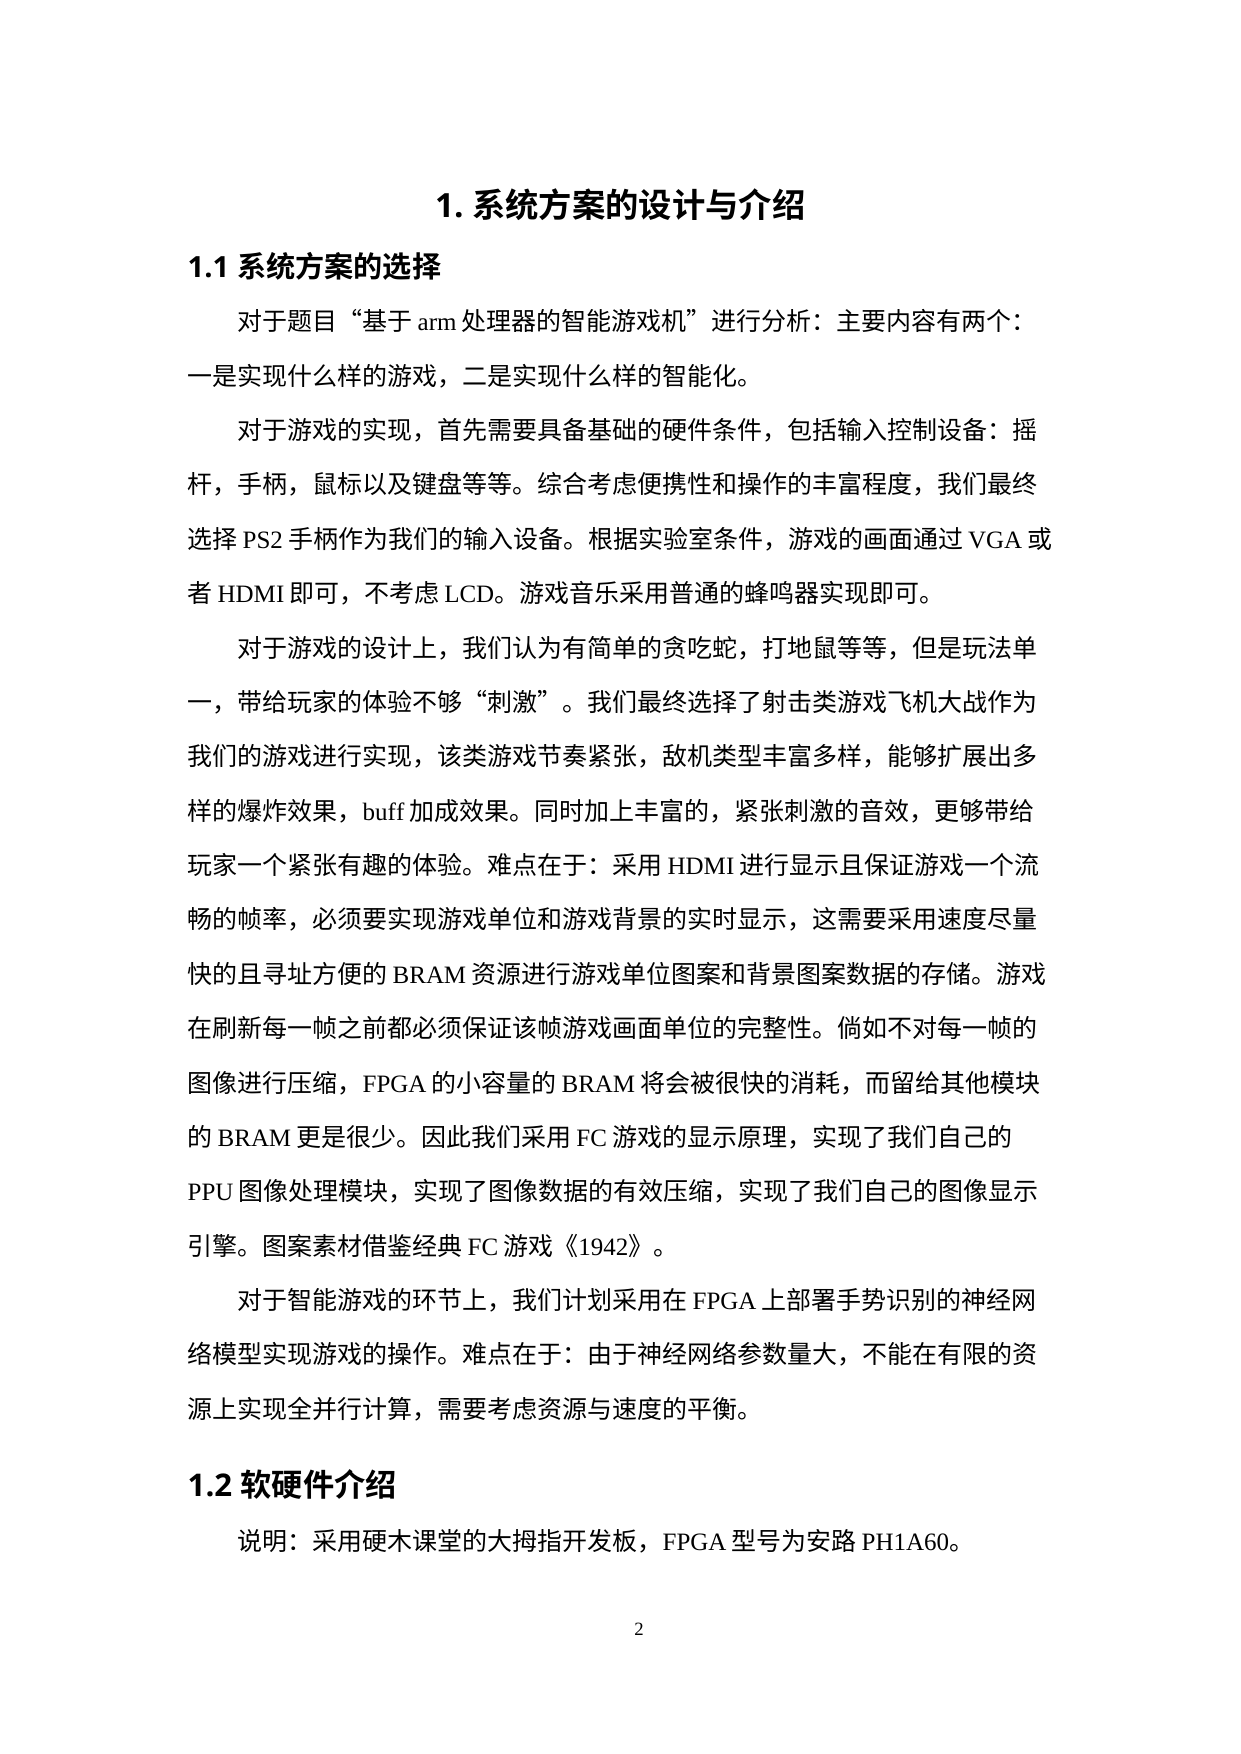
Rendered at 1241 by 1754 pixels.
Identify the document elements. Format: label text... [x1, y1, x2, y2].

text 对于游戏的实现，首先需要具备基础的硬件条件，包括输入控制设备：摇杆，手柄，鼠标以及键盘等等。综合考虑便携性和操作的丰富程度，我们最终选择PS2手柄作为我们的输入设备。根据实验室条件，游戏的画面通过VGA或者HDMI即可，不考虑LCD。游戏音乐采用普通的蜂鸣器实现即可。 [187, 411, 1053, 610]
subtitle 1.1 系统方案的选择 [187, 243, 1053, 286]
subtitle 1.2 软硬件介绍 [187, 1460, 1053, 1506]
text 对于游戏的设计上，我们认为有简单的贪吃蛇，打地鼠等等，但是玩法单一，带给玩家的体验不够“刺激”。我们最终选择了射击类游戏飞机大战作为我们的游戏进行实现，该类游戏节奏紧张，敌机类型丰富多样，能够扩展出多样的爆炸效果，buff加成效果。同时加上丰富的，紧张刺激的音效，更够带给玩家一个紧张有趣的体验。难点在于：采用HDMI进行显示且保证游戏一个流畅的帧率，必须要实现游戏单位和游戏背景的实时显示，这需要采用速度尽量快的且寻址方便的BRAM资源进行游戏单位图案和背景图案数据的存储。游戏在刷新每一帧之前都必须保证该帧游戏画面单位的完整性。倘如不对每一帧的图像进行压缩，FPGA的小容量的BRAM将会被很快的消耗，而留给其他模块的BRAM更是很少。因此我们采用FC游戏的显示原理，实现了我们自己的PPU图像处理模块，实现了图像数据的有效压缩，实现了我们自己的图像显示引擎。图案素材借鉴经典FC游戏《1942》。 [187, 628, 1053, 1262]
text 对于题目“基于arm处理器的智能游戏机”进行分析：主要内容有两个：一是实现什么样的游戏，二是实现什么样的智能化。 [187, 302, 1053, 392]
text 说明：采用硬木课堂的大拇指开发板，FPGA型号为安路PH1A60。 [187, 1522, 1053, 1558]
subtitle 1. 系统方案的设计与介绍 [187, 178, 1053, 227]
text 对于智能游戏的环节上，我们计划采用在FPGA上部署手势识别的神经网络模型实现游戏的操作。难点在于：由于神经网络参数量大，不能在有限的资源上实现全并行计算，需要考虑资源与速度的平衡。 [187, 1281, 1053, 1426]
